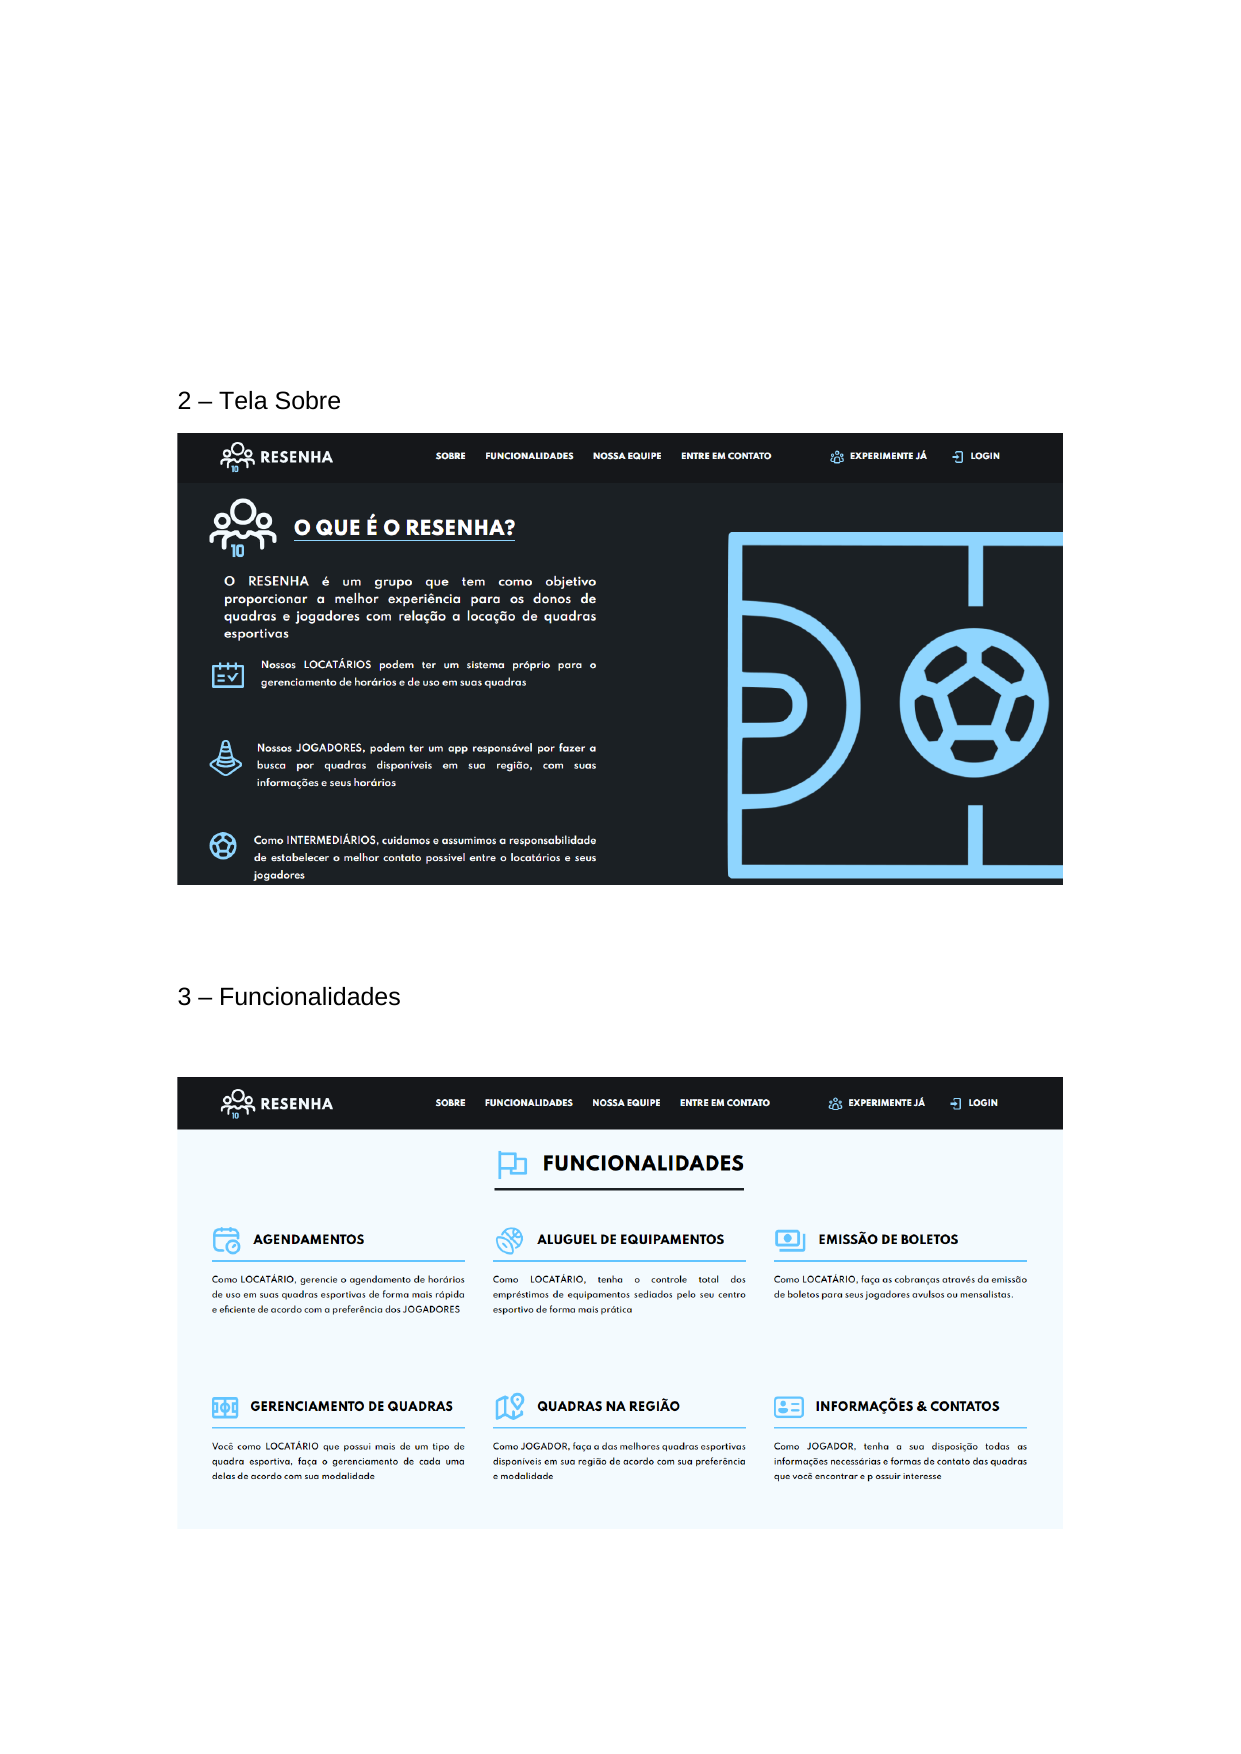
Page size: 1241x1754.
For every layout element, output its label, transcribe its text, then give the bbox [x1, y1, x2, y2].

text 2 – Tela Sobre [177, 386, 1063, 415]
picture [177, 433, 1063, 885]
picture [177, 1077, 1063, 1529]
text 3 – Funcionalidades [177, 982, 1063, 1011]
